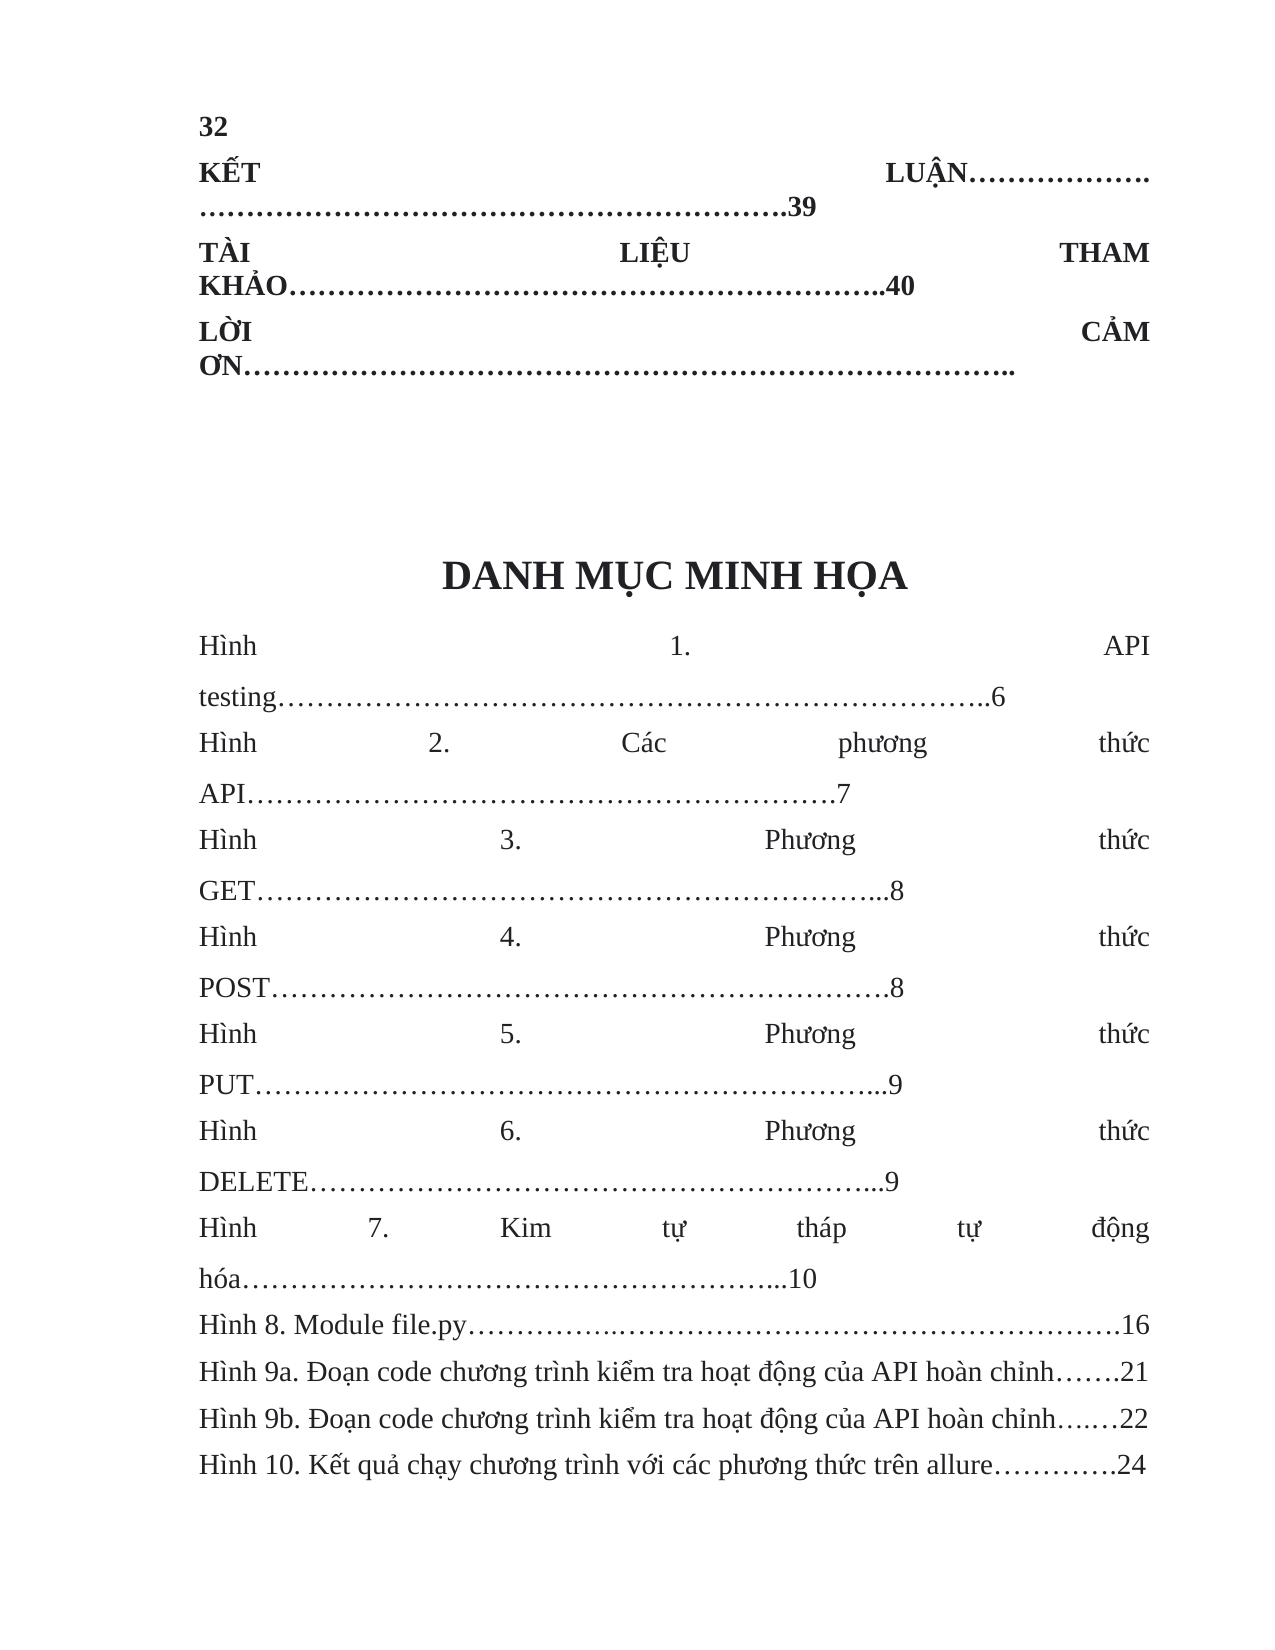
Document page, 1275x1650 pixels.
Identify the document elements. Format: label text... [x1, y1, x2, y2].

table_cell Hình 5. Phương thức PUT………………………………………………………...9 [188, 1016, 1161, 1113]
table_cell Hình 9b. Đoạn code chương trình kiểm tra hoạt động của API hoàn chỉnh….…22 [188, 1401, 1161, 1447]
table_cell Hình 4. Phương thức POST……………………………………………………….8 [188, 920, 1161, 1016]
table_cell TÀI LIỆU THAM KHẢO……………………………………………………..40 [188, 229, 1161, 308]
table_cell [188, 103, 1161, 149]
table_cell Hình 2. Các phương thức API…………………………………………………….7 [188, 726, 1161, 822]
table_header Hình 1. API testing………………………………………………………………..6 [188, 629, 1161, 726]
table_cell Hình 3. Phương thức GET………………………………………………………...8 [188, 823, 1161, 919]
table_cell Hình 10. Kết quả chạy chương trình với các phương thức trên allure………….24 [188, 1448, 1161, 1494]
text DANH MỤC MINH HỌA [187, 550, 1162, 598]
table_cell Hình 7. Kim tự tháp tự động hóa………………………………………………...10 [188, 1210, 1161, 1307]
table_cell Hình 8. Module file.py…………….…………………………………………….16 [188, 1308, 1161, 1354]
table_cell KẾT LUẬN……………….…………………………………………………….39 [188, 149, 1161, 229]
table_cell LỜI CẢM ƠN…………………………………………………………………….. [188, 308, 1161, 388]
table_cell Hình 9a. Đoạn code chương trình kiểm tra hoạt động của API hoàn chỉnh…….21 [188, 1354, 1161, 1401]
table_cell Hình 6. Phương thức DELETE…………………………………………………...9 [188, 1114, 1161, 1210]
